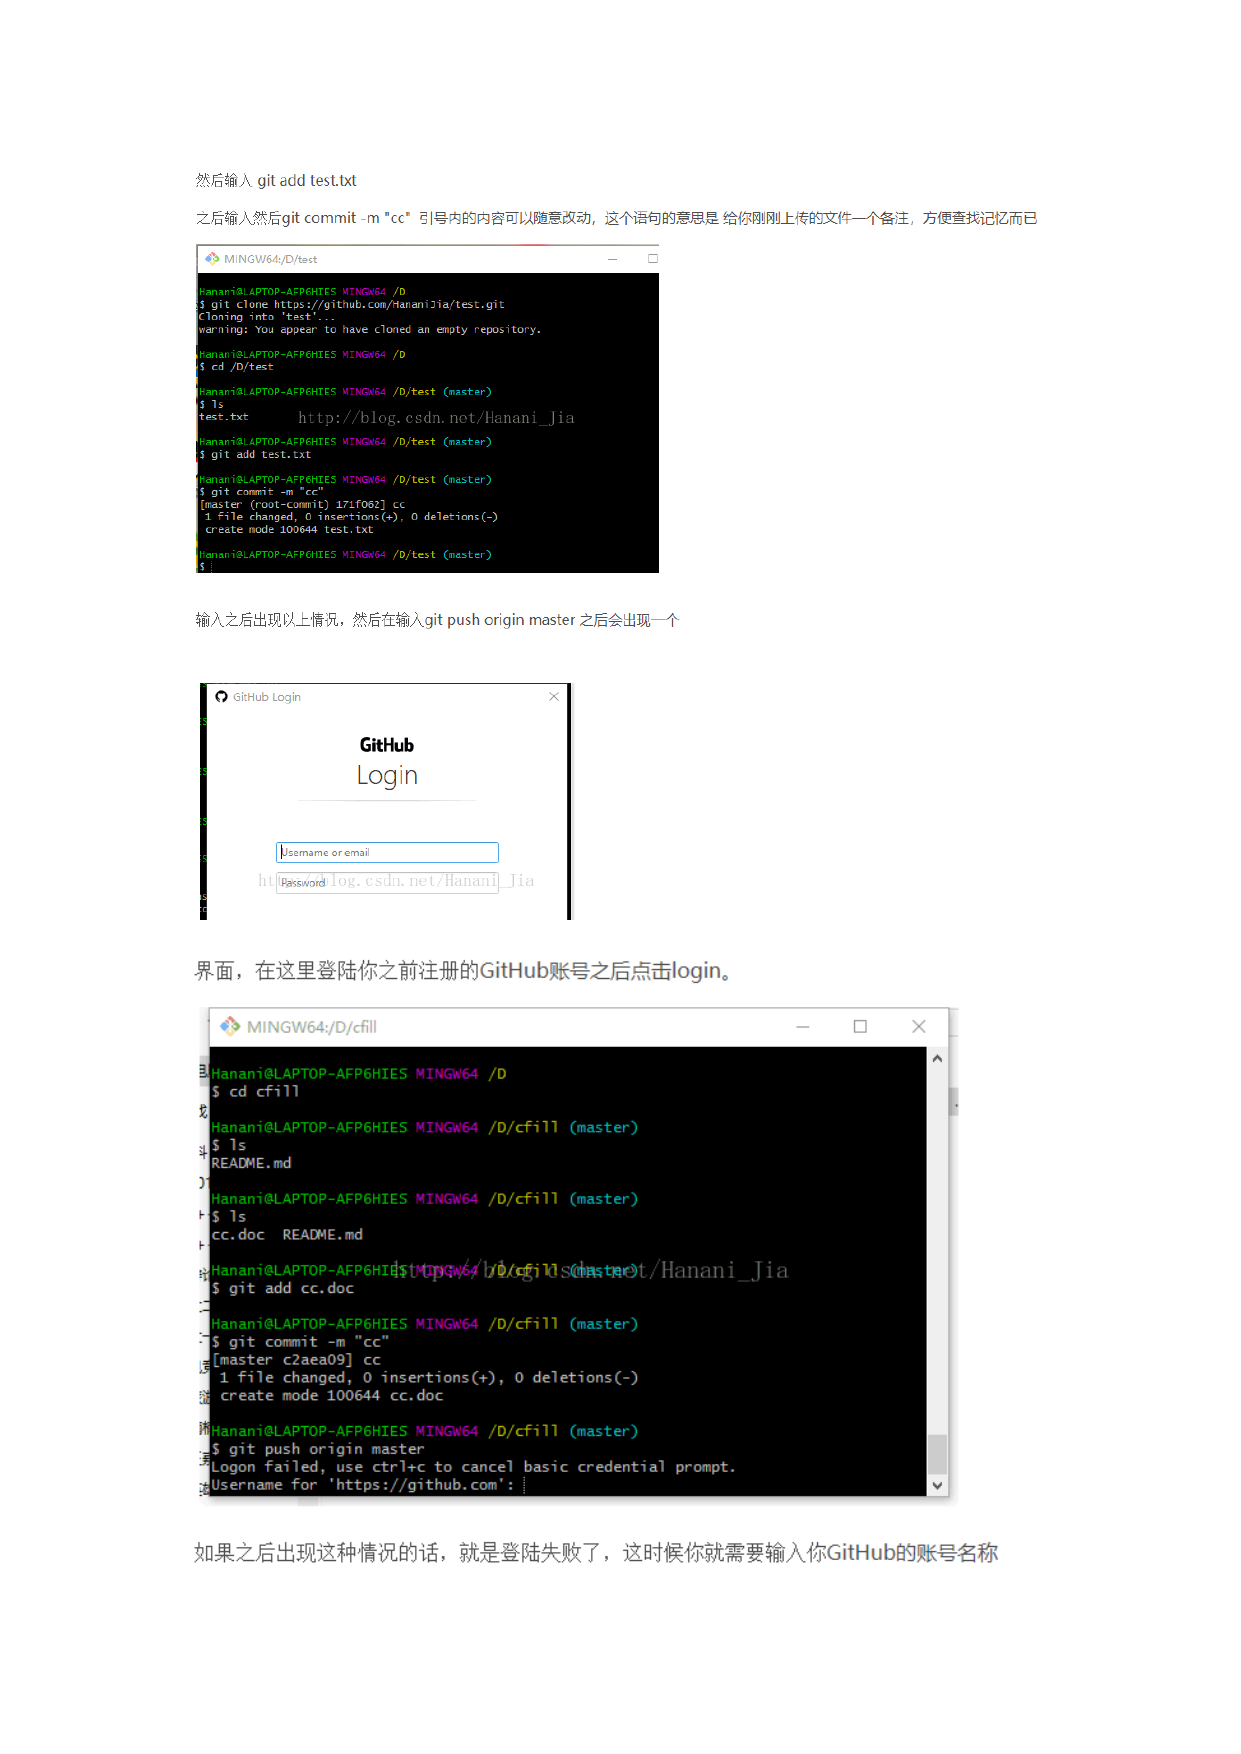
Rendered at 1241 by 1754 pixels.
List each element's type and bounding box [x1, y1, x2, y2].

picture [187, 942, 1053, 1583]
picture [187, 162, 1053, 920]
